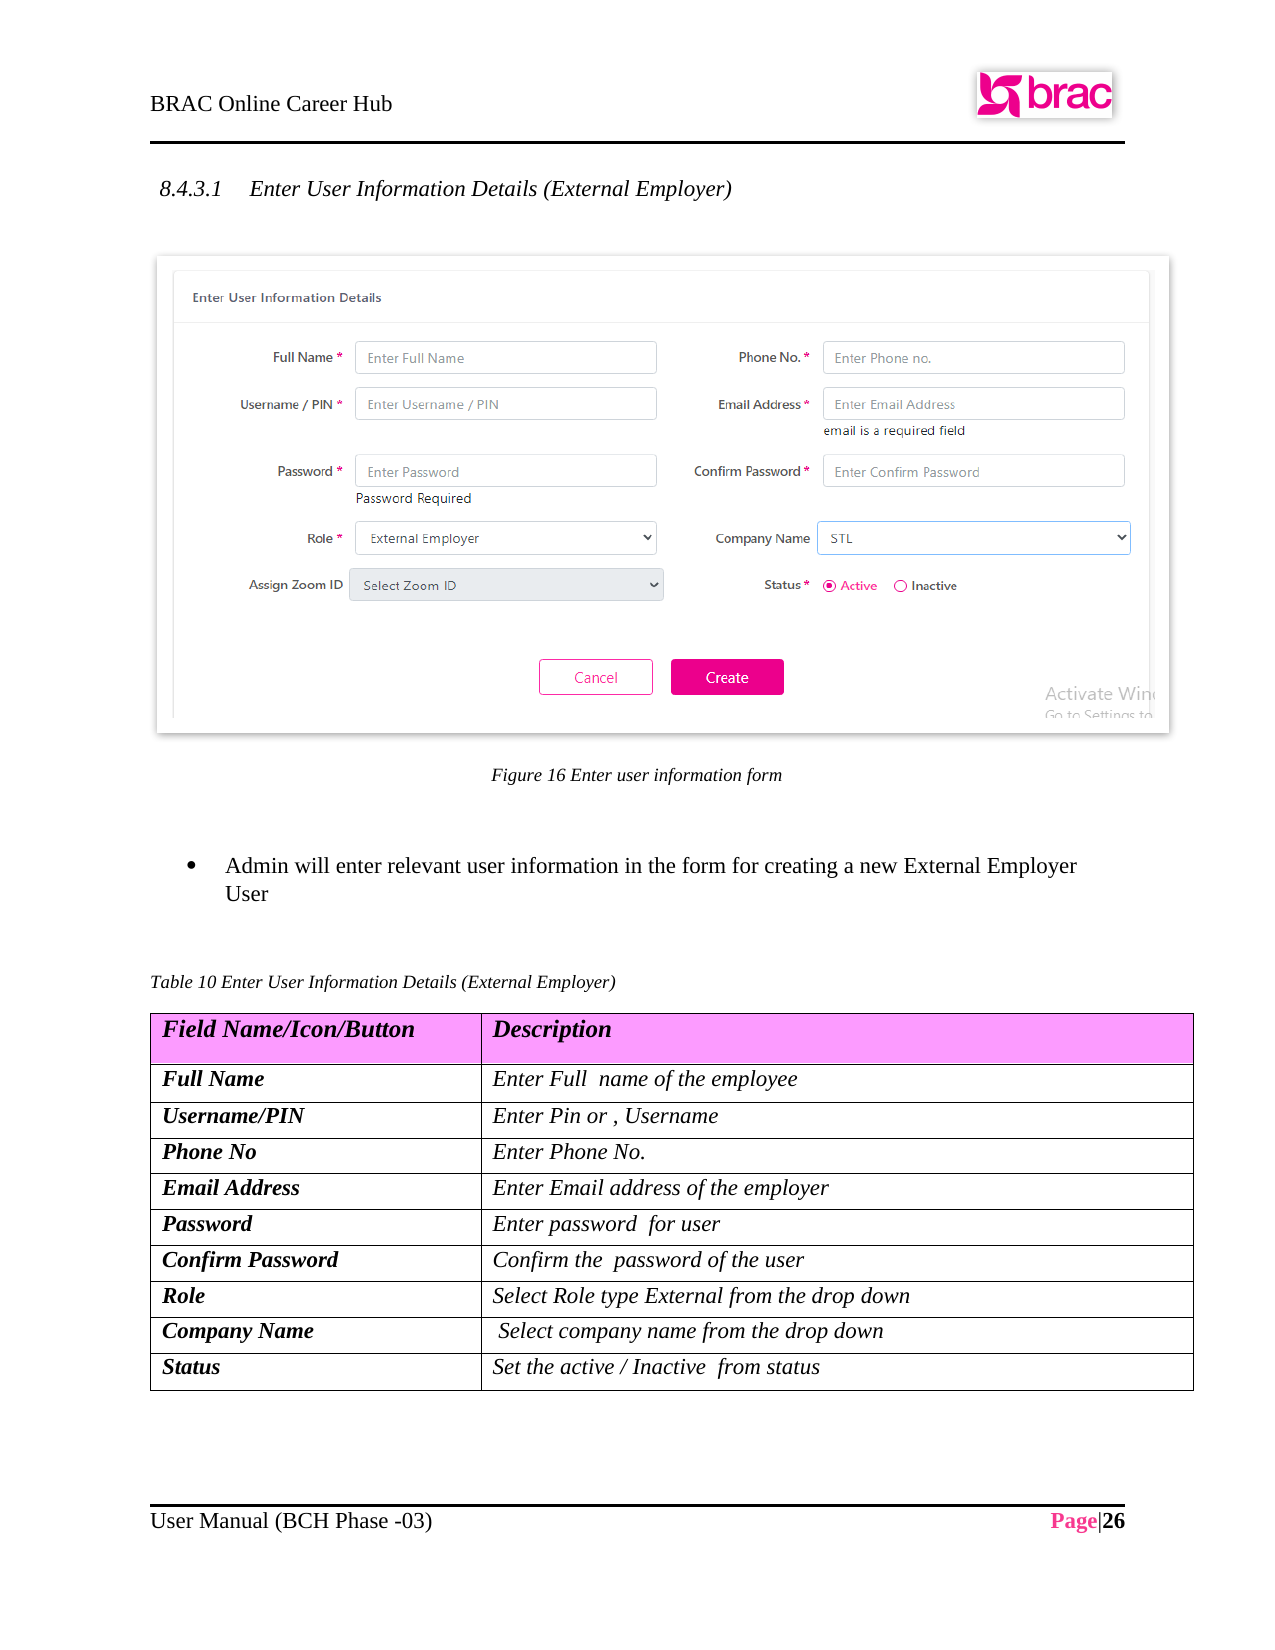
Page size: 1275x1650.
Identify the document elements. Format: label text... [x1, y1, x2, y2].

table_cell Password [151, 1210, 481, 1245]
list Admin will enter relevant user information in the form for creating a new External Employer User [187, 852, 1125, 907]
table_cell Confirm the password of the user [482, 1246, 1193, 1281]
table_cell Status [151, 1354, 481, 1390]
table_cell Enter Full name of the employee [482, 1065, 1193, 1102]
table_cell Confirm Password [151, 1246, 481, 1281]
picture [977, 72, 1112, 118]
table_cell Set the active / Inactive from status [482, 1354, 1193, 1390]
table_cell Full Name [151, 1065, 481, 1102]
picture [172, 270, 1155, 718]
table_header Description [482, 1014, 1193, 1063]
table_cell Phone No [151, 1139, 481, 1173]
table_cell Enter Phone No. [482, 1139, 1193, 1173]
table_cell Email Address [151, 1174, 481, 1209]
table_header Field Name/Icon/Button [151, 1014, 481, 1063]
table_cell Select Role type External from the drop down [482, 1282, 1193, 1317]
table_cell Enter password for user [482, 1210, 1193, 1245]
table_cell Role [151, 1282, 481, 1317]
table_cell Company Name [151, 1318, 481, 1352]
subtitle Enter User Information Details (External Employer) [159, 175, 1125, 201]
table_cell Username/PIN [151, 1103, 481, 1137]
text Table 10 Enter User Information Details (External Employer) [150, 971, 1125, 992]
table_cell Select company name from the drop down [482, 1318, 1193, 1352]
text Figure 16 Enter user information form [150, 764, 1125, 786]
table_cell Enter Email address of the employer [482, 1174, 1193, 1209]
table_cell Enter Pin or , Username [482, 1103, 1193, 1137]
